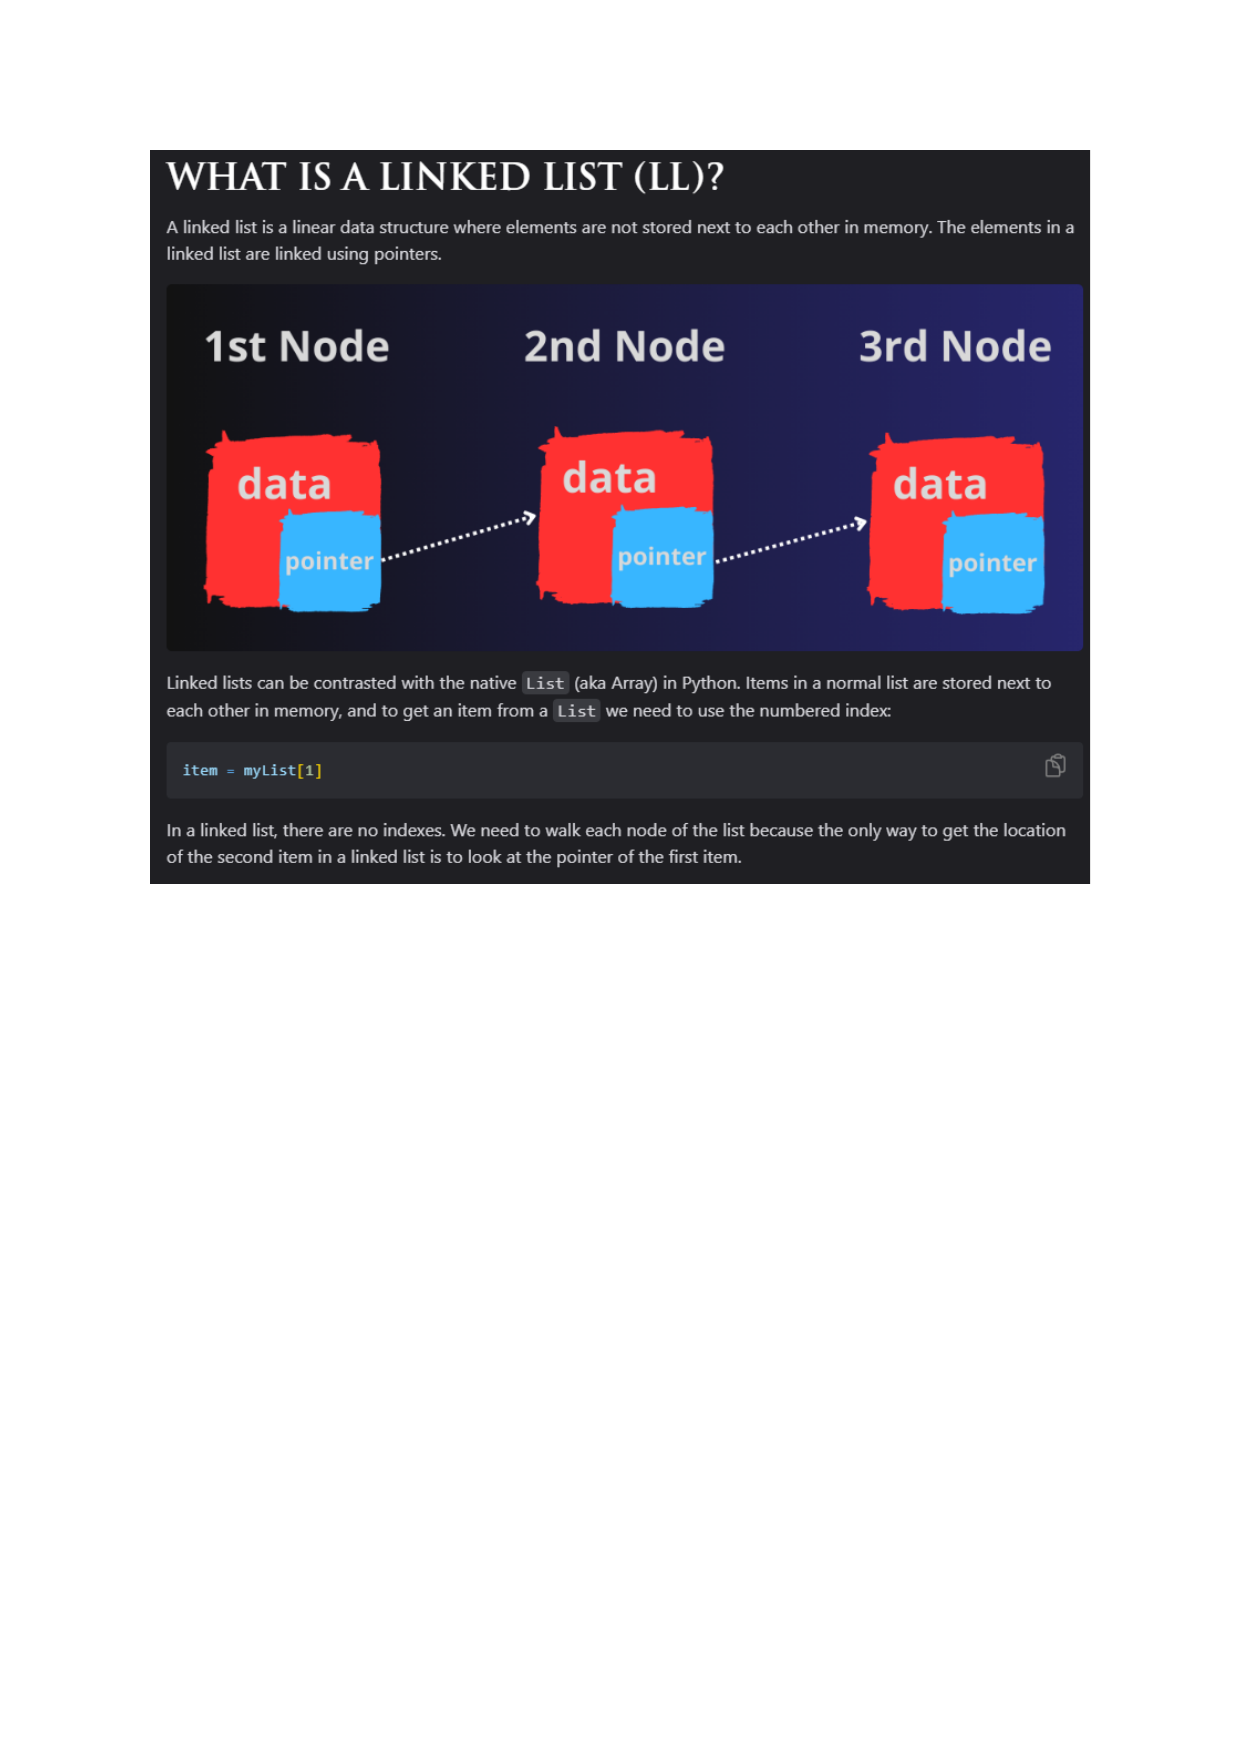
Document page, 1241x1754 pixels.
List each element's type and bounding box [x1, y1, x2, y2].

picture [150, 150, 1091, 884]
